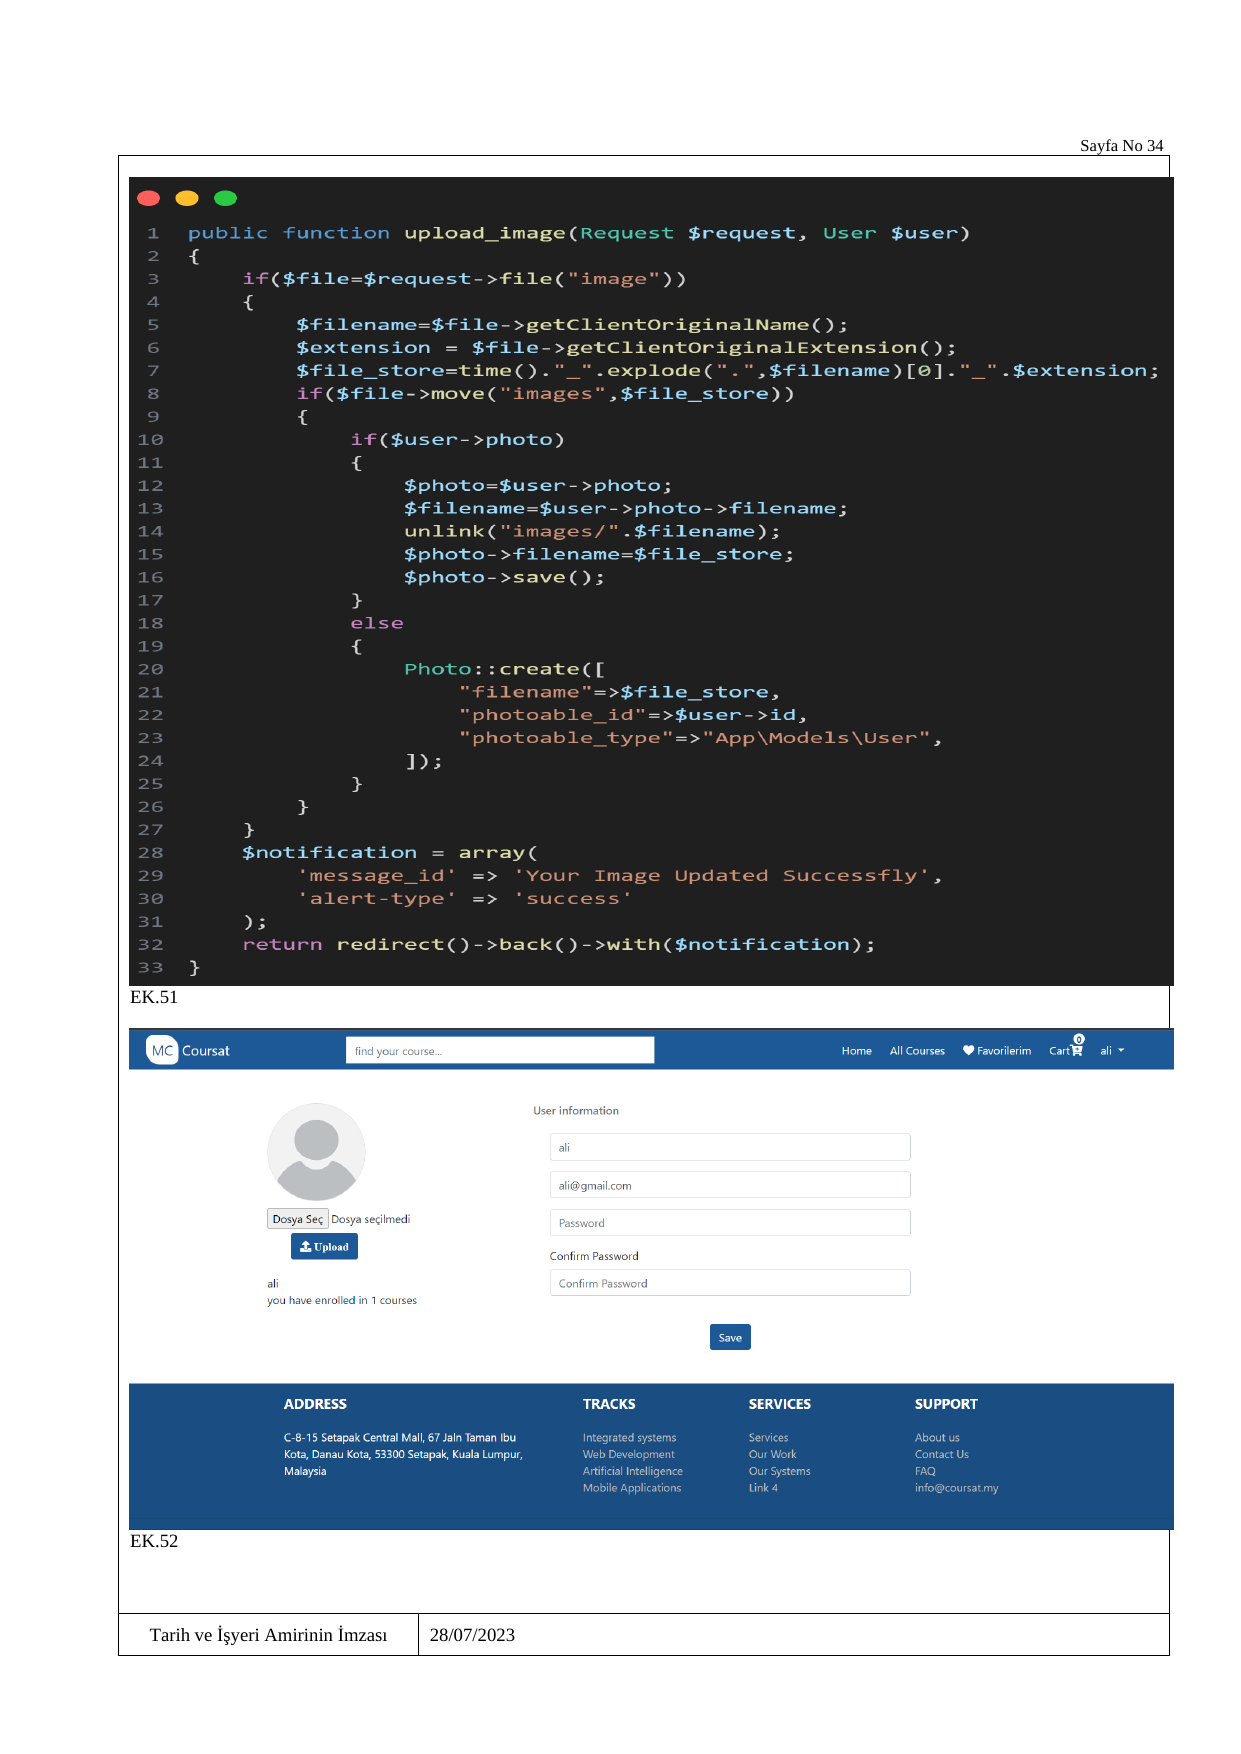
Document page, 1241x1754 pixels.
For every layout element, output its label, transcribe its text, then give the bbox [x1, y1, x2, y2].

table_header EK.51 EK.52 [119, 156, 1169, 1612]
table_cell 28/07/2023 [419, 1614, 1169, 1655]
text Sayfa No 34 [118, 136, 1163, 155]
picture [129, 177, 1174, 986]
picture [129, 1028, 1174, 1530]
table_cell Tarih ve İşyeri Amirinin İmzası [119, 1614, 418, 1655]
